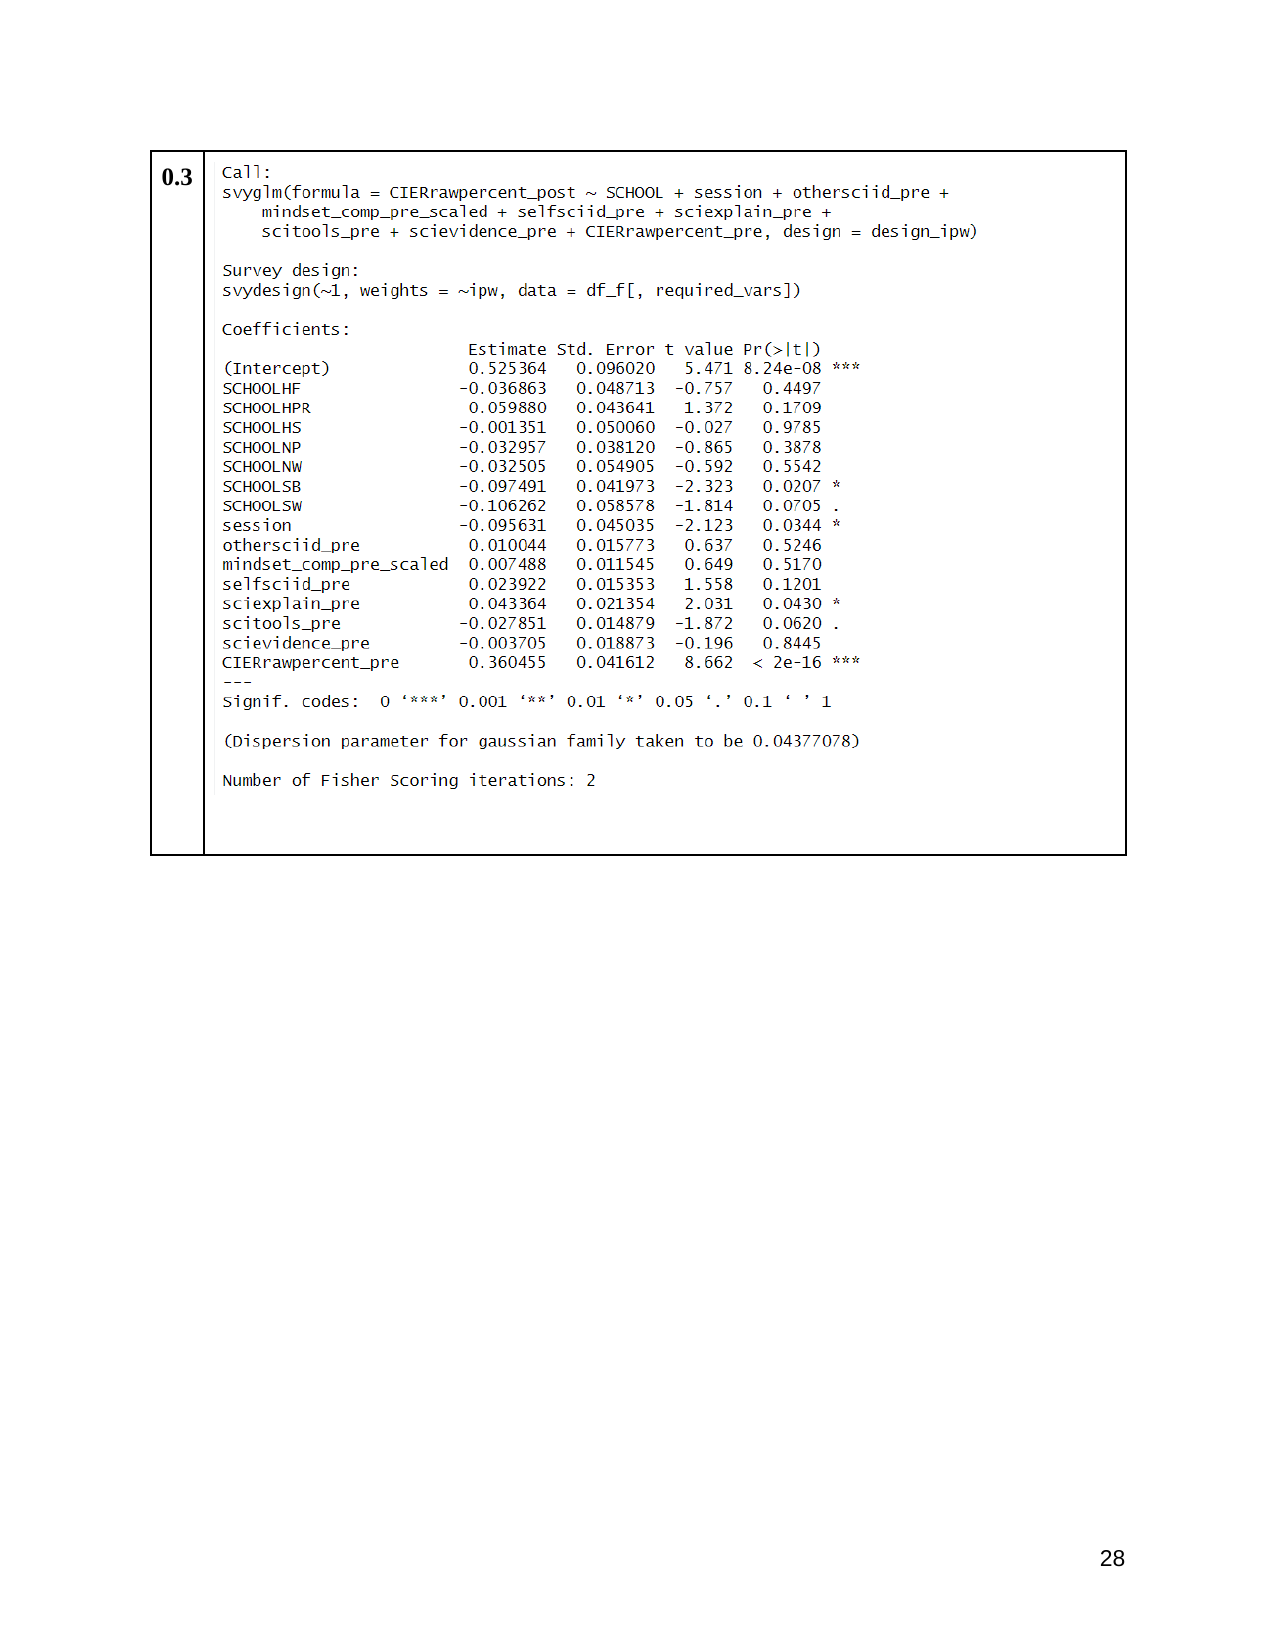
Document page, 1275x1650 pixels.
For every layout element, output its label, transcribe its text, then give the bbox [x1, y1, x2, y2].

table_cell 0.3 [152, 152, 203, 853]
picture [214, 162, 1108, 795]
table_cell [205, 152, 1125, 853]
